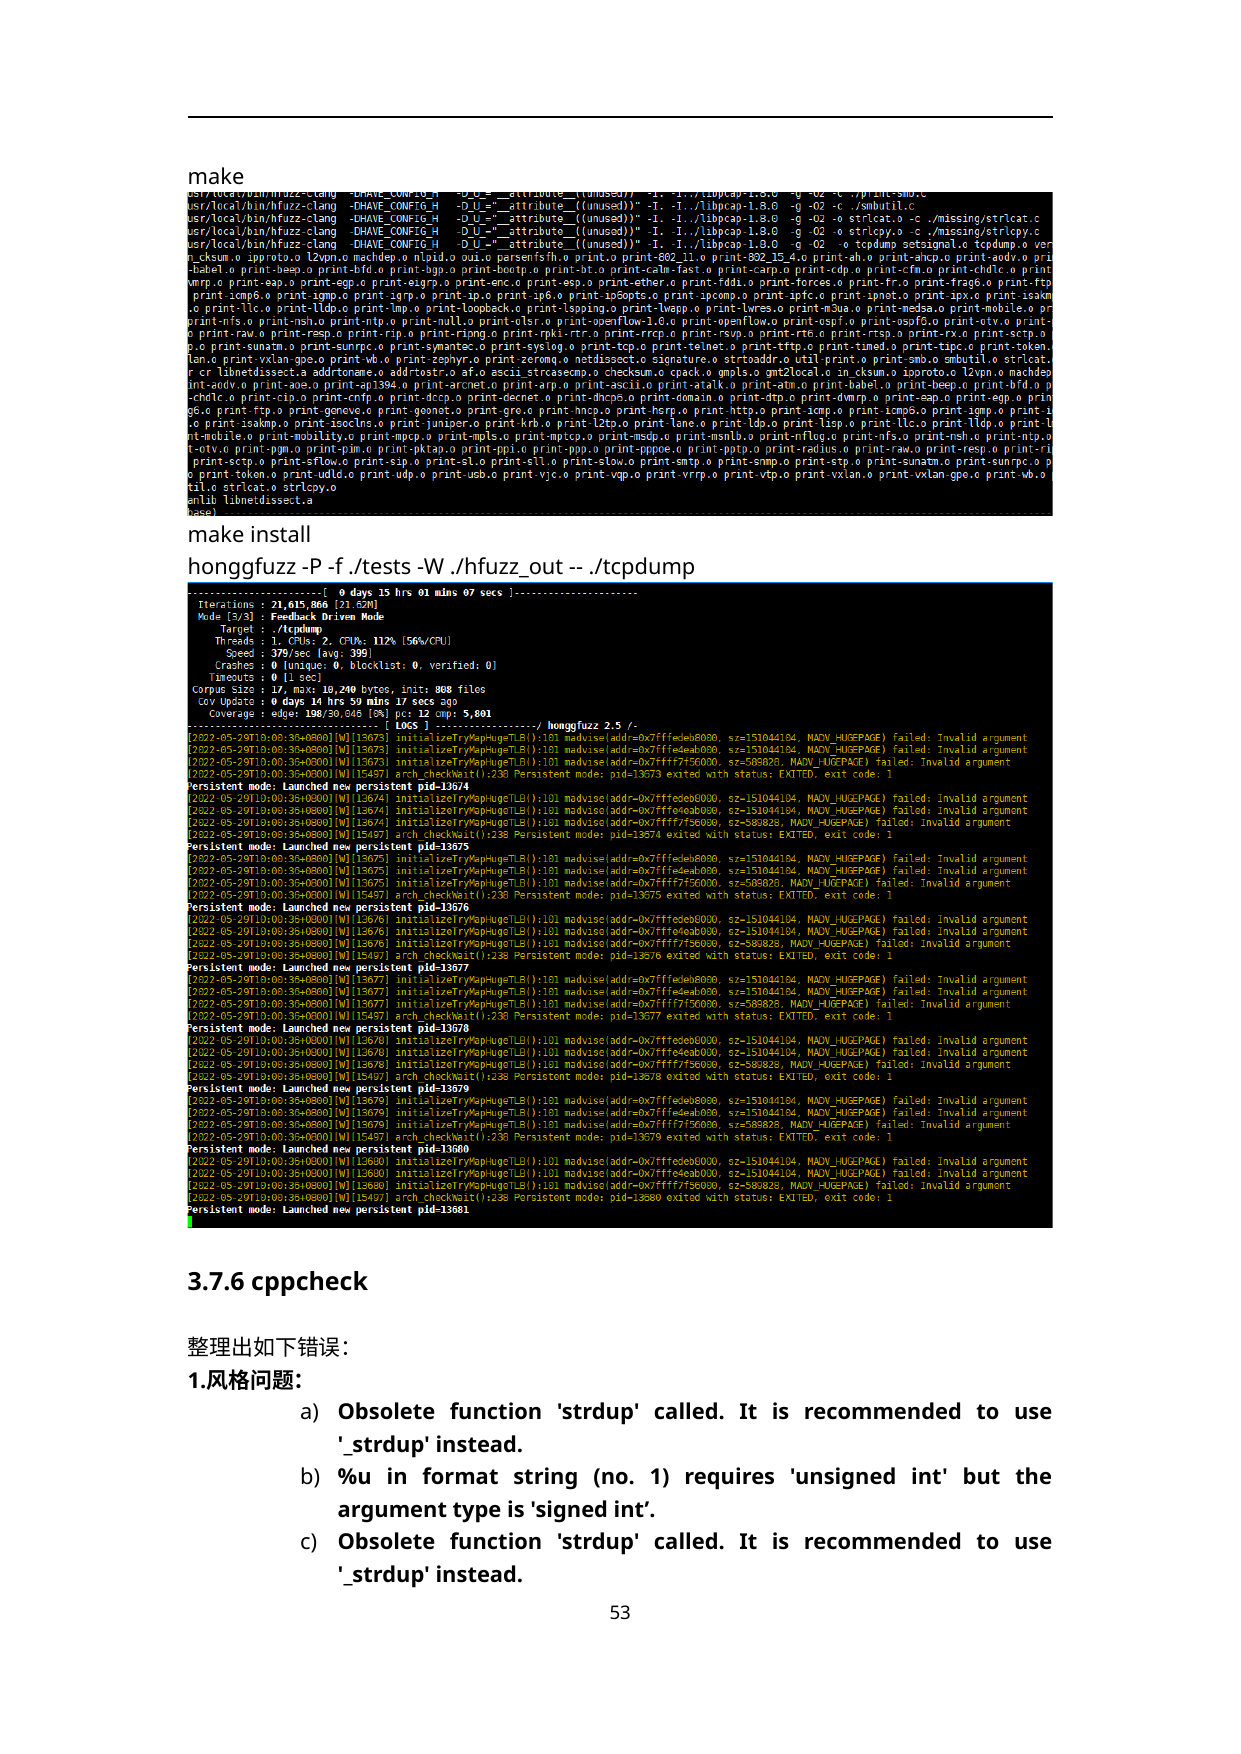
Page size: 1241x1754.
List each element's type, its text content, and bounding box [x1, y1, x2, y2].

subtitle 3.7.6 cppcheck [187, 1248, 1053, 1313]
list Obsolete function 'strdup' called. It is recommended to use '_strdup' instead. [300, 1395, 1053, 1460]
text 1.风格问题： [187, 1362, 1053, 1395]
text make [187, 160, 1053, 192]
picture [187, 192, 1053, 516]
list Obsolete function 'strdup' called. It is recommended to use '_strdup' instead. [300, 1525, 1053, 1590]
text 整理出如下错误： [187, 1330, 1053, 1362]
text make install [187, 517, 1053, 550]
text honggfuzz -P -f ./tests -W ./hfuzz_out -- ./tcpdump [187, 550, 1053, 582]
picture [187, 582, 1053, 1228]
list %u in format string (no. 1) requires 'unsigned int' but the argument type is 'signed int’. [300, 1460, 1053, 1525]
